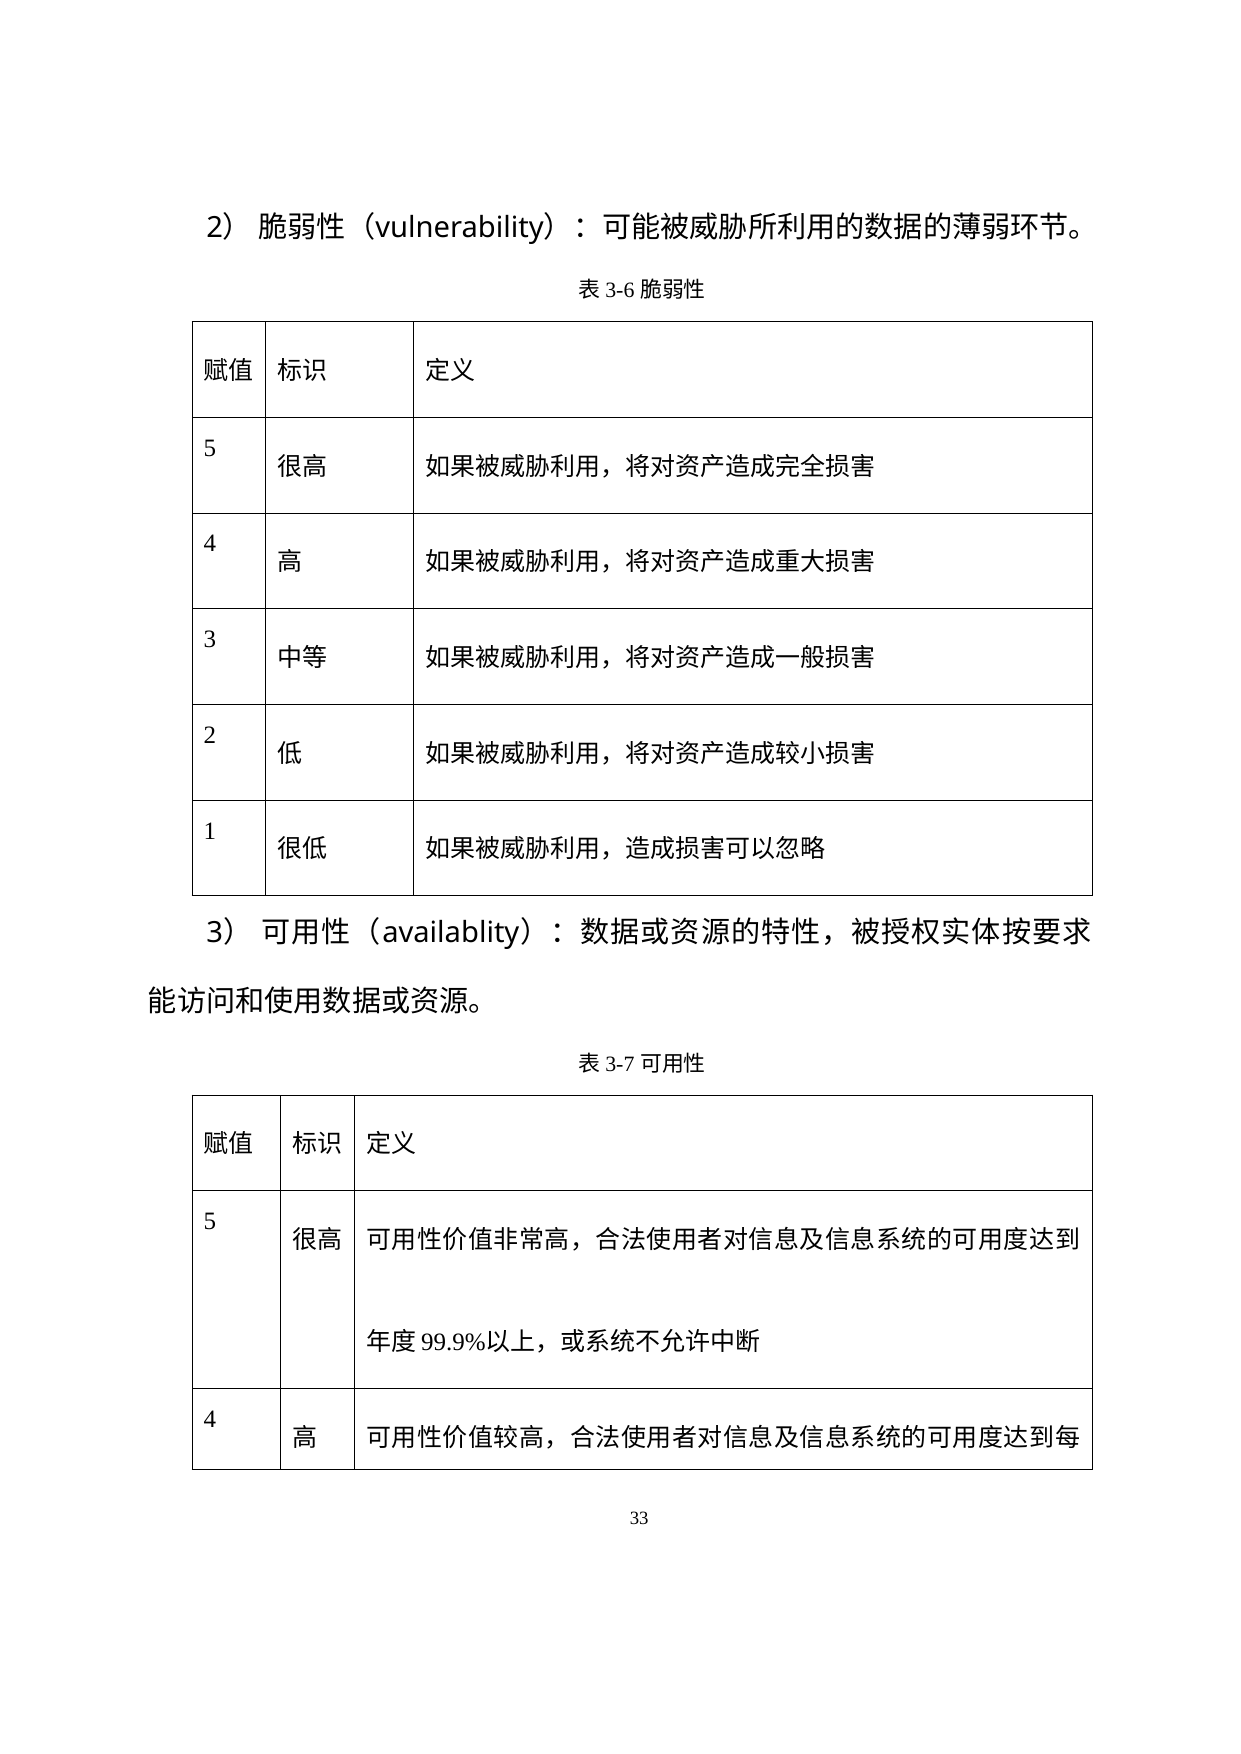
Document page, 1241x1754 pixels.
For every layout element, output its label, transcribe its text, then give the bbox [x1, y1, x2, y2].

table_header 赋值 [193, 1096, 280, 1190]
table_cell 可用性价值非常高，合法使用者对信息及信息系统的可用度达到年度99.9%以上，或系统不允许中断 [355, 1191, 1092, 1388]
table_header 定义 [414, 322, 1092, 417]
table_cell 很高 [266, 418, 413, 512]
table_header 赋值 [193, 322, 265, 417]
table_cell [355, 1389, 1092, 1469]
table_cell 4 [193, 1389, 280, 1469]
text 3） 可用性（availablity）：数据或资源的特性，被授权实体按要求能访问和使用数据或资源。 [148, 896, 1092, 1032]
table_cell 高 [266, 514, 413, 608]
table_header 标识 [281, 1096, 354, 1190]
table_cell 如果被威胁利用，将对资产造成一般损害 [414, 609, 1092, 704]
table_cell 很高 [281, 1191, 354, 1388]
table_cell 4 [193, 514, 265, 608]
table_cell 2 [193, 705, 265, 799]
text 表 3-7 可用性 [148, 1045, 1092, 1079]
text 表 3-6 脆弱性 [148, 271, 1092, 305]
text 2） 脆弱性（vulnerability）：可能被威胁所利用的数据的薄弱环节。 [148, 191, 1092, 259]
table_cell 低 [266, 705, 413, 799]
table_cell 中等 [266, 609, 413, 704]
table_cell 如果被威胁利用，将对资产造成完全损害 [414, 418, 1092, 512]
table_cell 如果被威胁利用，将对资产造成较小损害 [414, 705, 1092, 799]
table_cell 5 [193, 1191, 280, 1388]
table_cell 很低 [266, 801, 413, 895]
table_cell 如果被威胁利用，造成损害可以忽略 [414, 801, 1092, 895]
table_header 标识 [266, 322, 413, 417]
table_cell 1 [193, 801, 265, 895]
table_cell 如果被威胁利用，将对资产造成重大损害 [414, 514, 1092, 608]
table_cell 高 [281, 1389, 354, 1469]
table_header 定义 [355, 1096, 1092, 1190]
table_cell 5 [193, 418, 265, 512]
table_cell 3 [193, 609, 265, 704]
